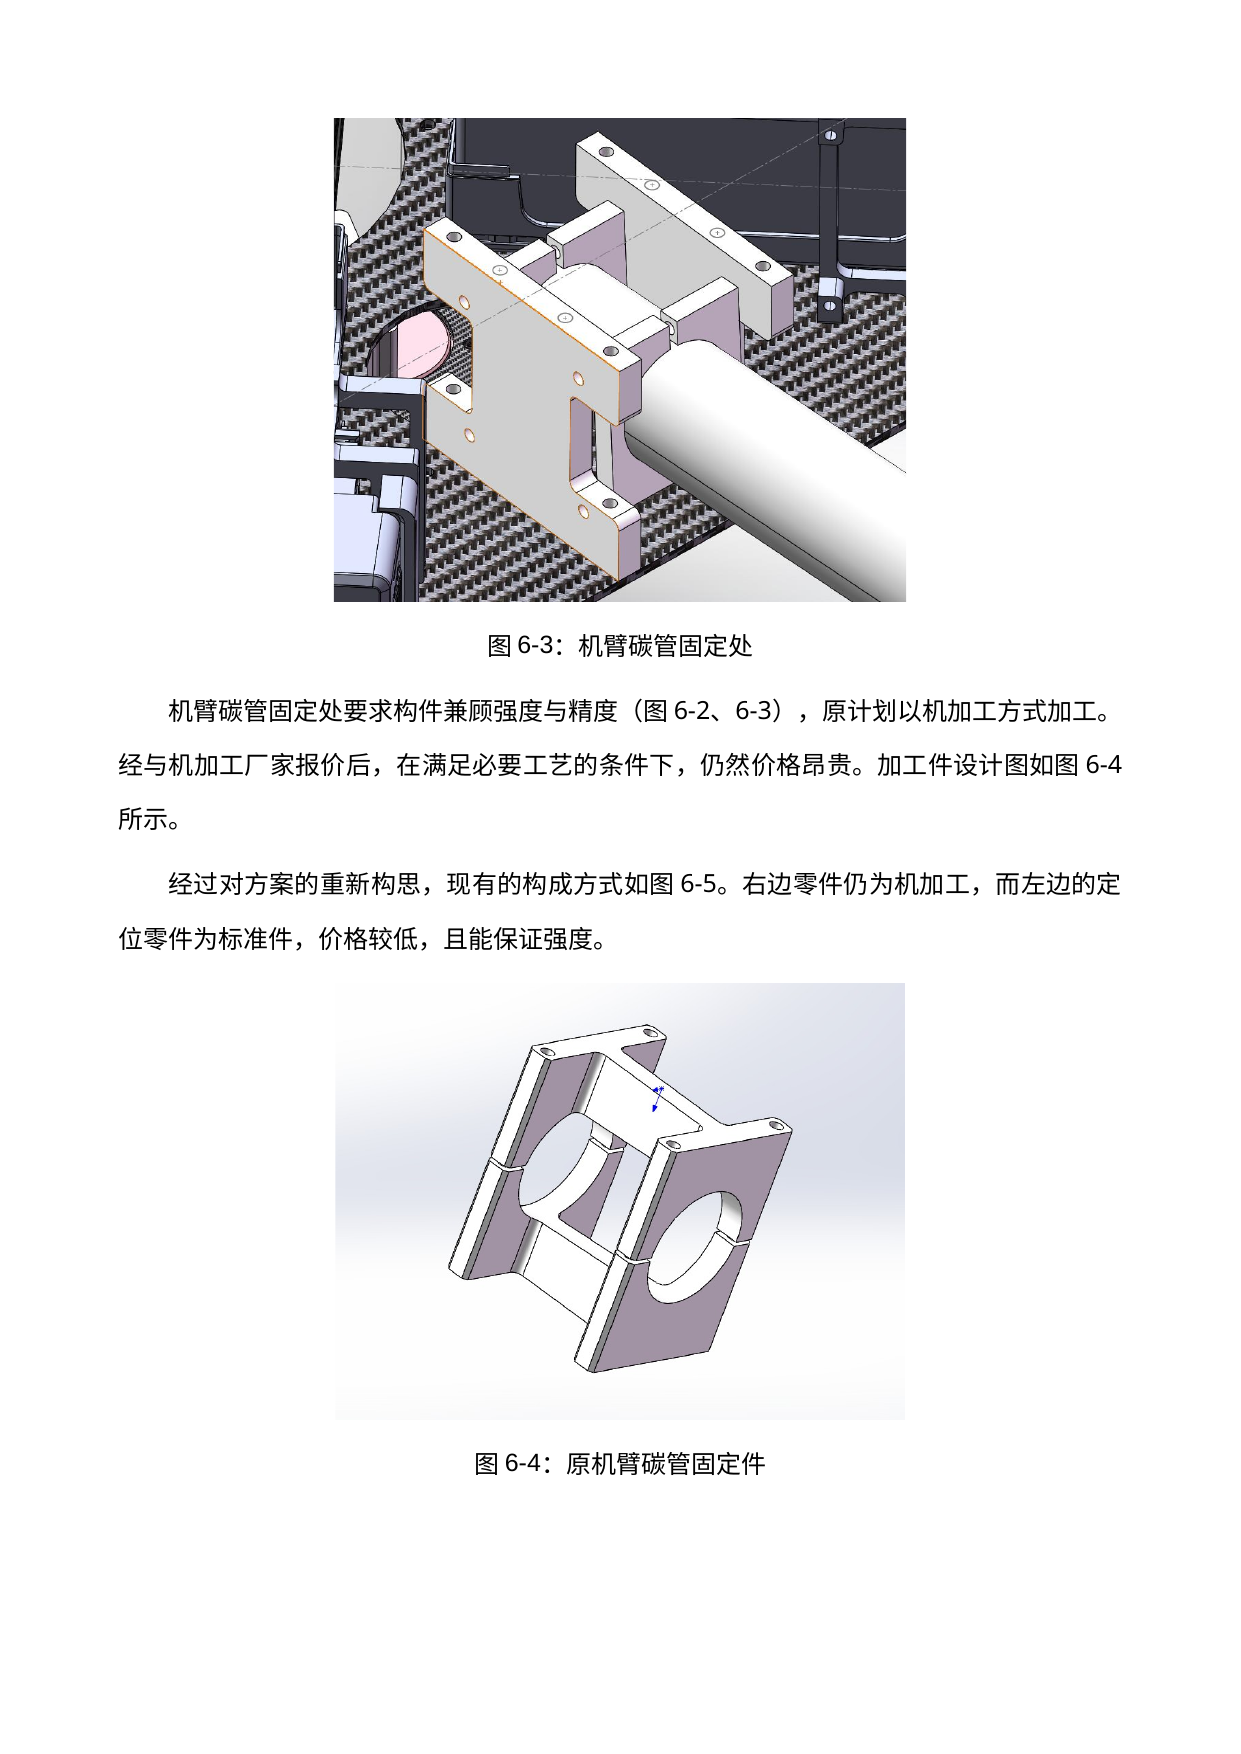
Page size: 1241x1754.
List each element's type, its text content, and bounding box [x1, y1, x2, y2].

text 图6-3：机臂碳管固定处 [118, 626, 1122, 663]
text 图6-4：原机臂碳管固定件 [118, 1444, 1122, 1481]
text 经过对方案的重新构思，现有的构成方式如图6-5。右边零件仍为机加工，而左边的定位零件为标准件，价格较低，且能保证强度。 [118, 865, 1122, 955]
picture [333, 118, 907, 602]
text 机臂碳管固定处要求构件兼顾强度与精度（图6-2、6-3），原计划以机加工方式加工。经与机加工厂家报价后，在满足必要工艺的条件下，仍然价格昂贵。加工件设计图如图6-4所示。 [118, 691, 1122, 836]
picture [335, 983, 905, 1420]
